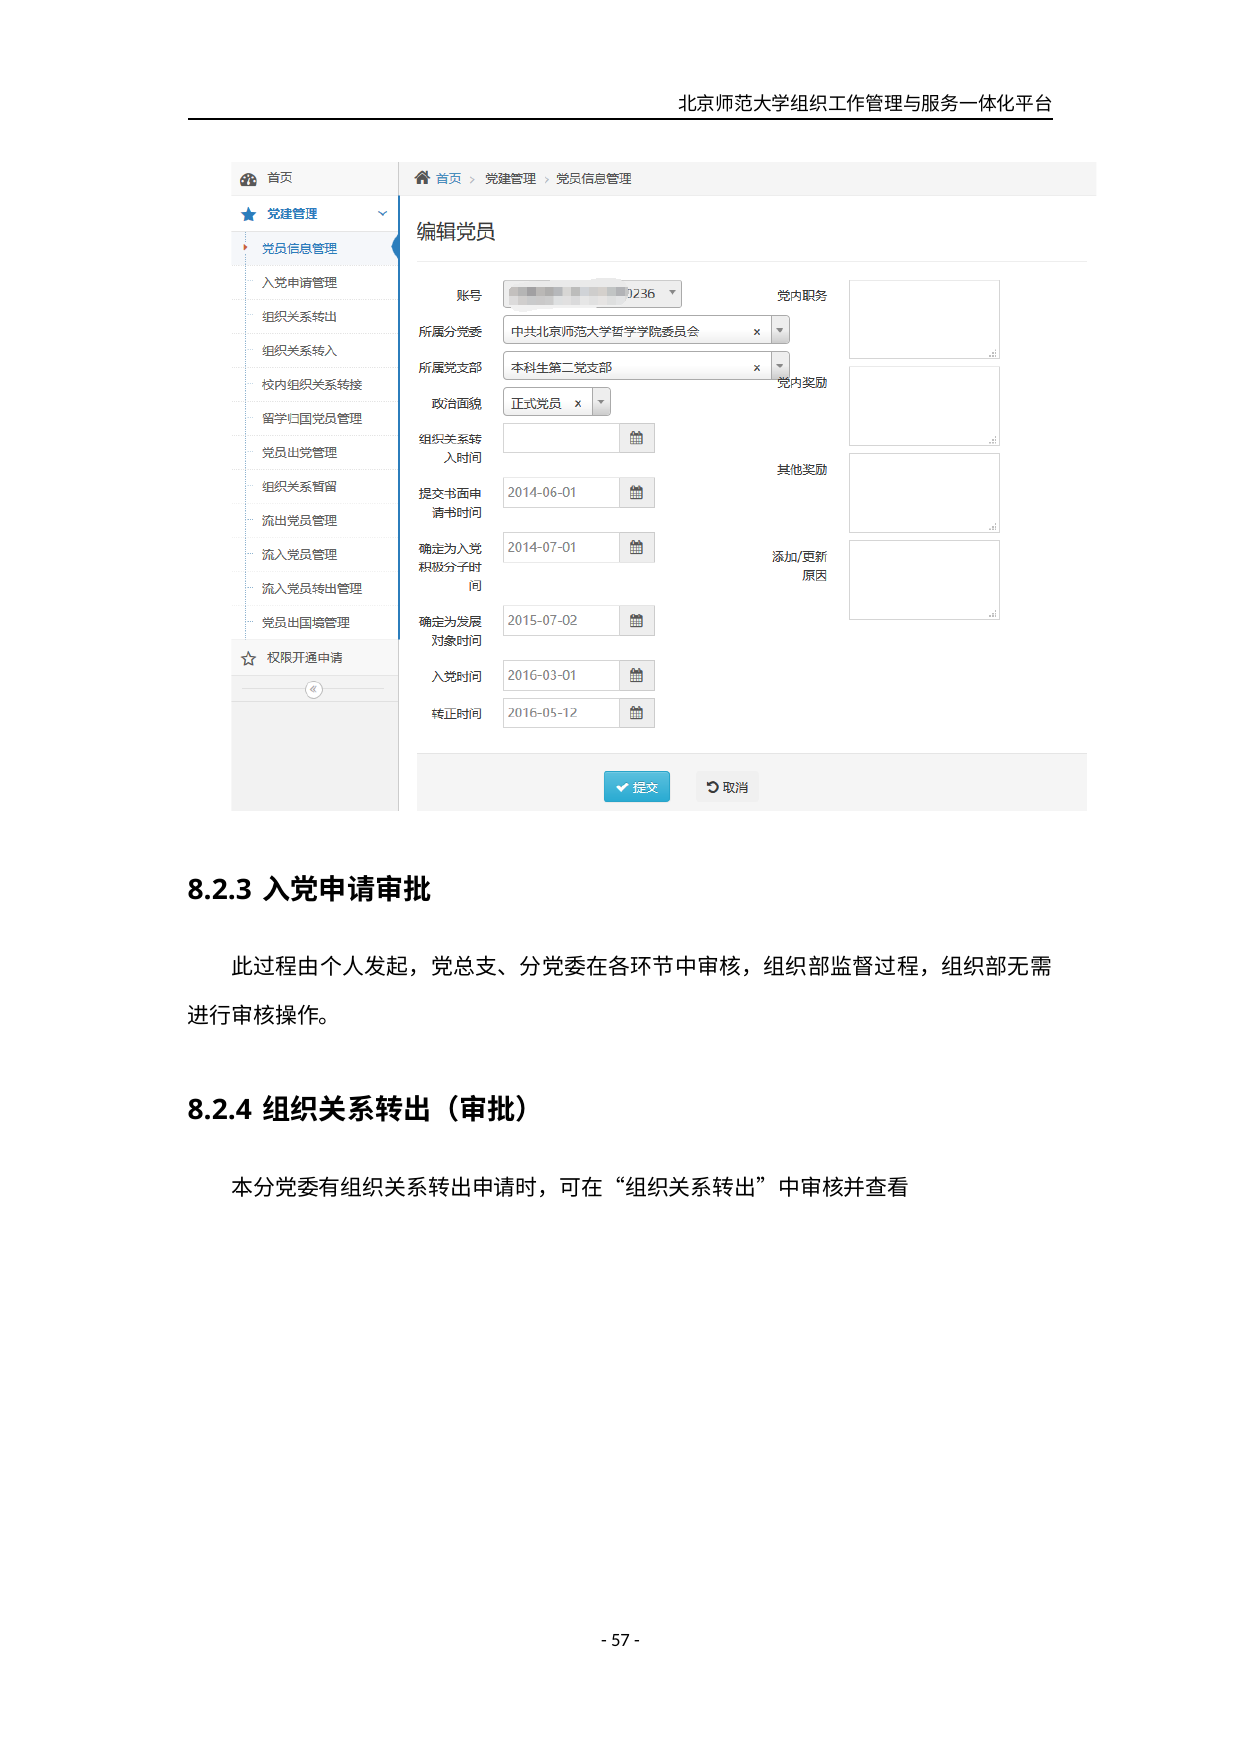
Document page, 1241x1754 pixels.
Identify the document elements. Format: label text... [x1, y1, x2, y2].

text 此过程由个人发起，党总支、分党委在各环节中审核，组织部监督过程，组织部无需进行审核操作。 [187, 949, 1053, 1030]
picture [231, 162, 1097, 811]
subtitle 入党申请审批 [187, 854, 1053, 919]
subtitle 组织关系转出（审批） [187, 1075, 1053, 1140]
text 本分党委有组织关系转出申请时，可在“组织关系转出”中审核并查看 [187, 1169, 1053, 1202]
